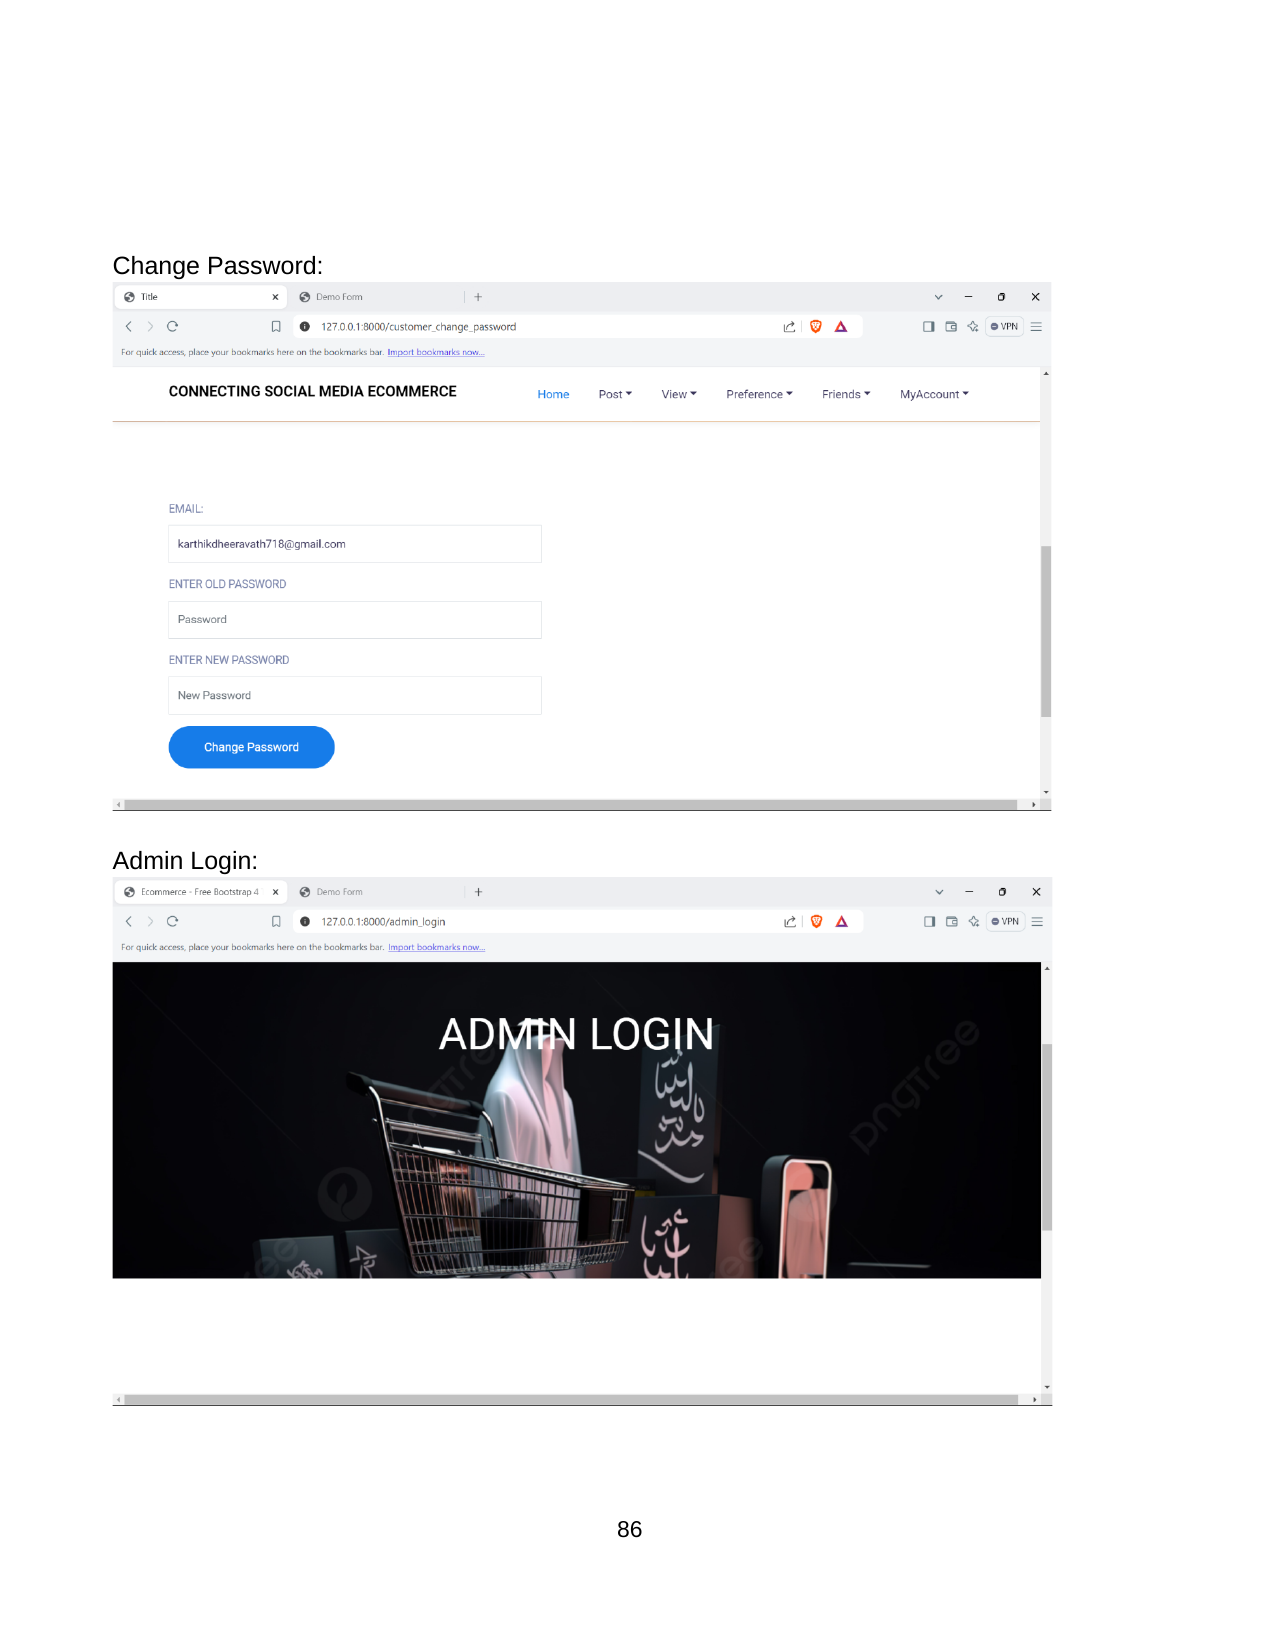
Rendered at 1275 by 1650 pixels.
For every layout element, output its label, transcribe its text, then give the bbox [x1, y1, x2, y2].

text Change Password: [112, 251, 1126, 279]
text Admin Login: [112, 846, 1126, 874]
picture [112, 282, 1052, 811]
picture [112, 877, 1053, 1406]
